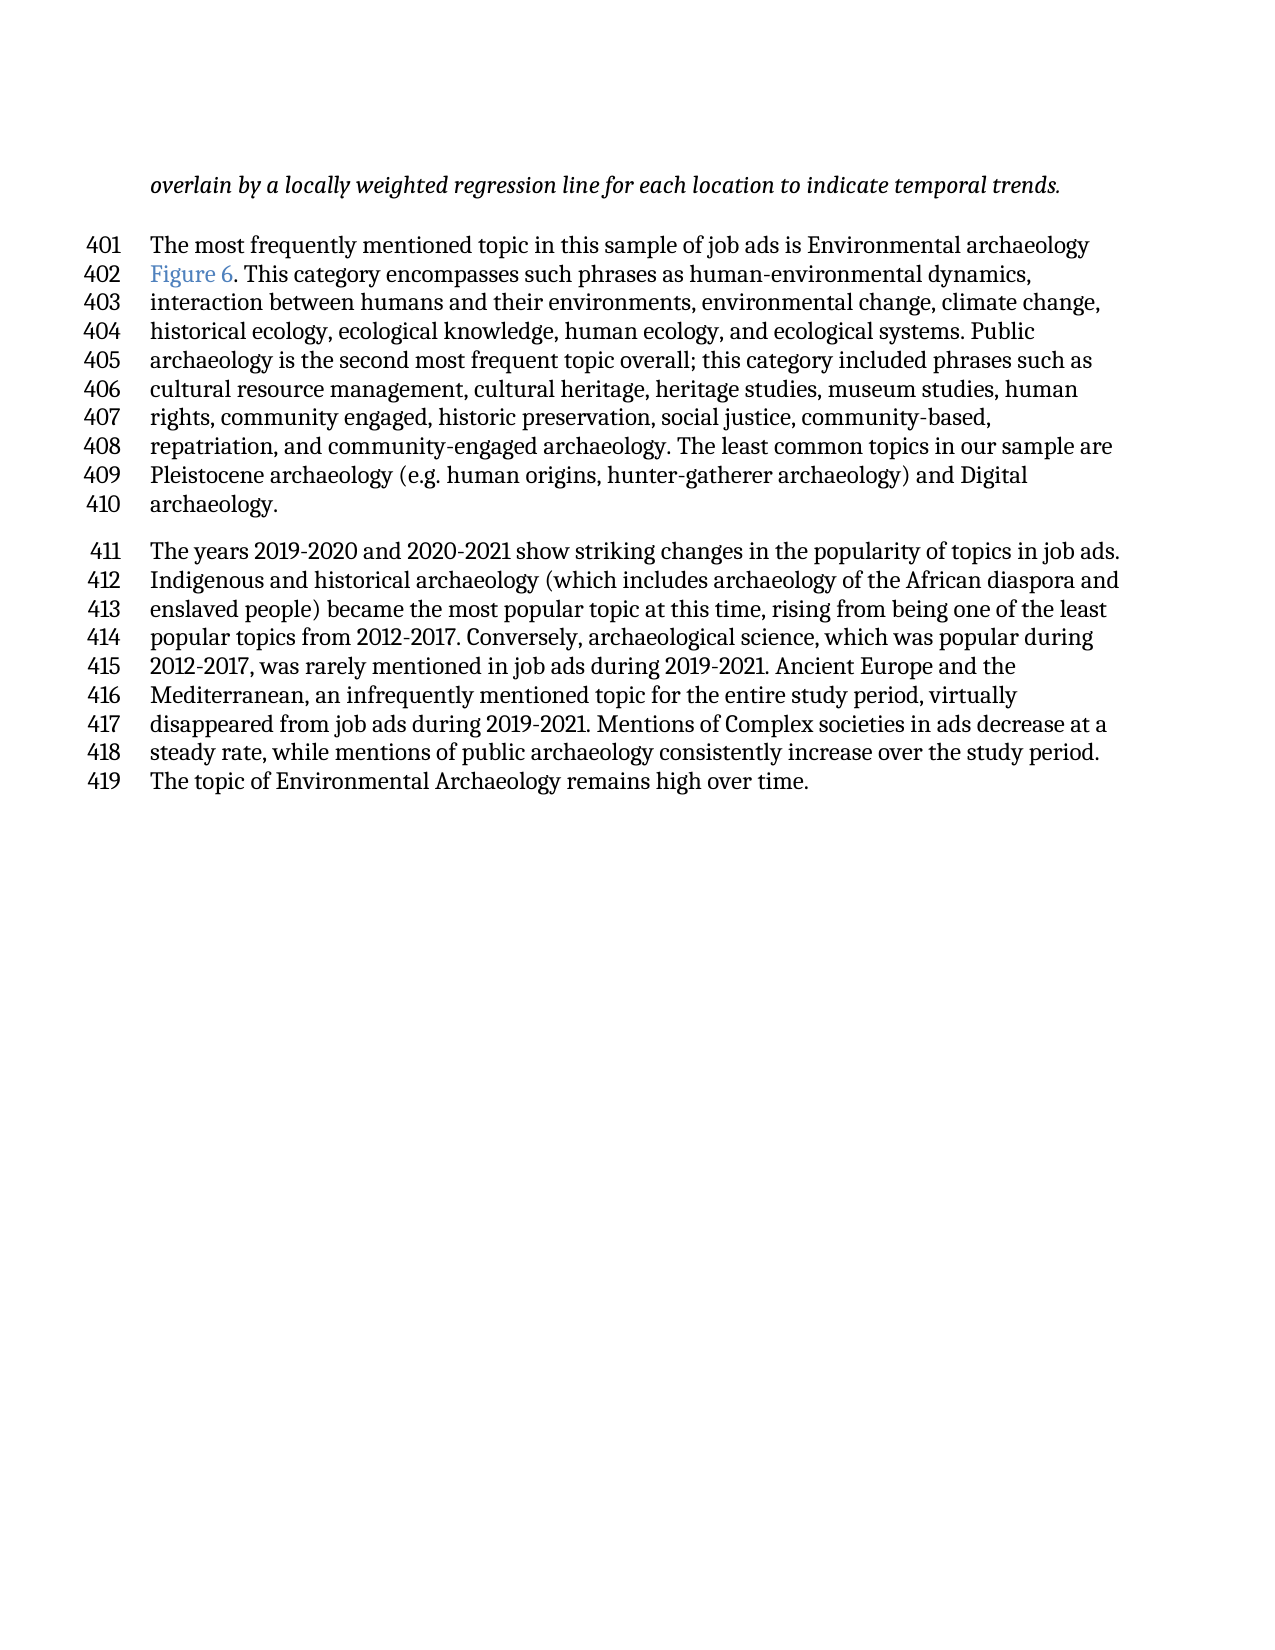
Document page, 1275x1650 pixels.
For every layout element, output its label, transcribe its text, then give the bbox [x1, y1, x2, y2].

text The most frequently mentioned topic in this sample of job ads is Environmental archaeology Figure 6. This category encompasses such phrases as human-environmental dynamics, interaction between humans and their environments, environmental change, climate change, historical ecology, ecological knowledge, human ecology, and ecological systems. Public archaeology is the second most frequent topic overall; this category included phrases such as cultural resource management, cultural heritage, heritage studies, museum studies, human rights, community engaged, historic preservation, social justice, community-based, repatriation, and community-engaged archaeology. The least common topics in our sample are Pleistocene archaeology (e.g. human origins, hunter-gatherer archaeology) and Digital archaeology. [150, 231, 1125, 518]
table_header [139, 150, 1114, 212]
text The years 2019-2020 and 2020-2021 show striking changes in the popularity of topics in job ads. Indigenous and historical archaeology (which includes archaeology of the African diaspora and enslaved people) became the most popular topic at this time, rising from being one of the least popular topics from 2012-2017. Conversely, archaeological science, which was popular during 2012-2017, was rarely mentioned in job ads during 2019-2021. Ancient Europe and the Mediterranean, an infrequently mentioned topic for the entire study period, virtually disappeared from job ads during 2019-2021. Mentions of Complex societies in ads decrease at a steady rate, while mentions of public archaeology consistently increase over the study period. The topic of Environmental Archaeology remains high over time. [150, 537, 1125, 796]
